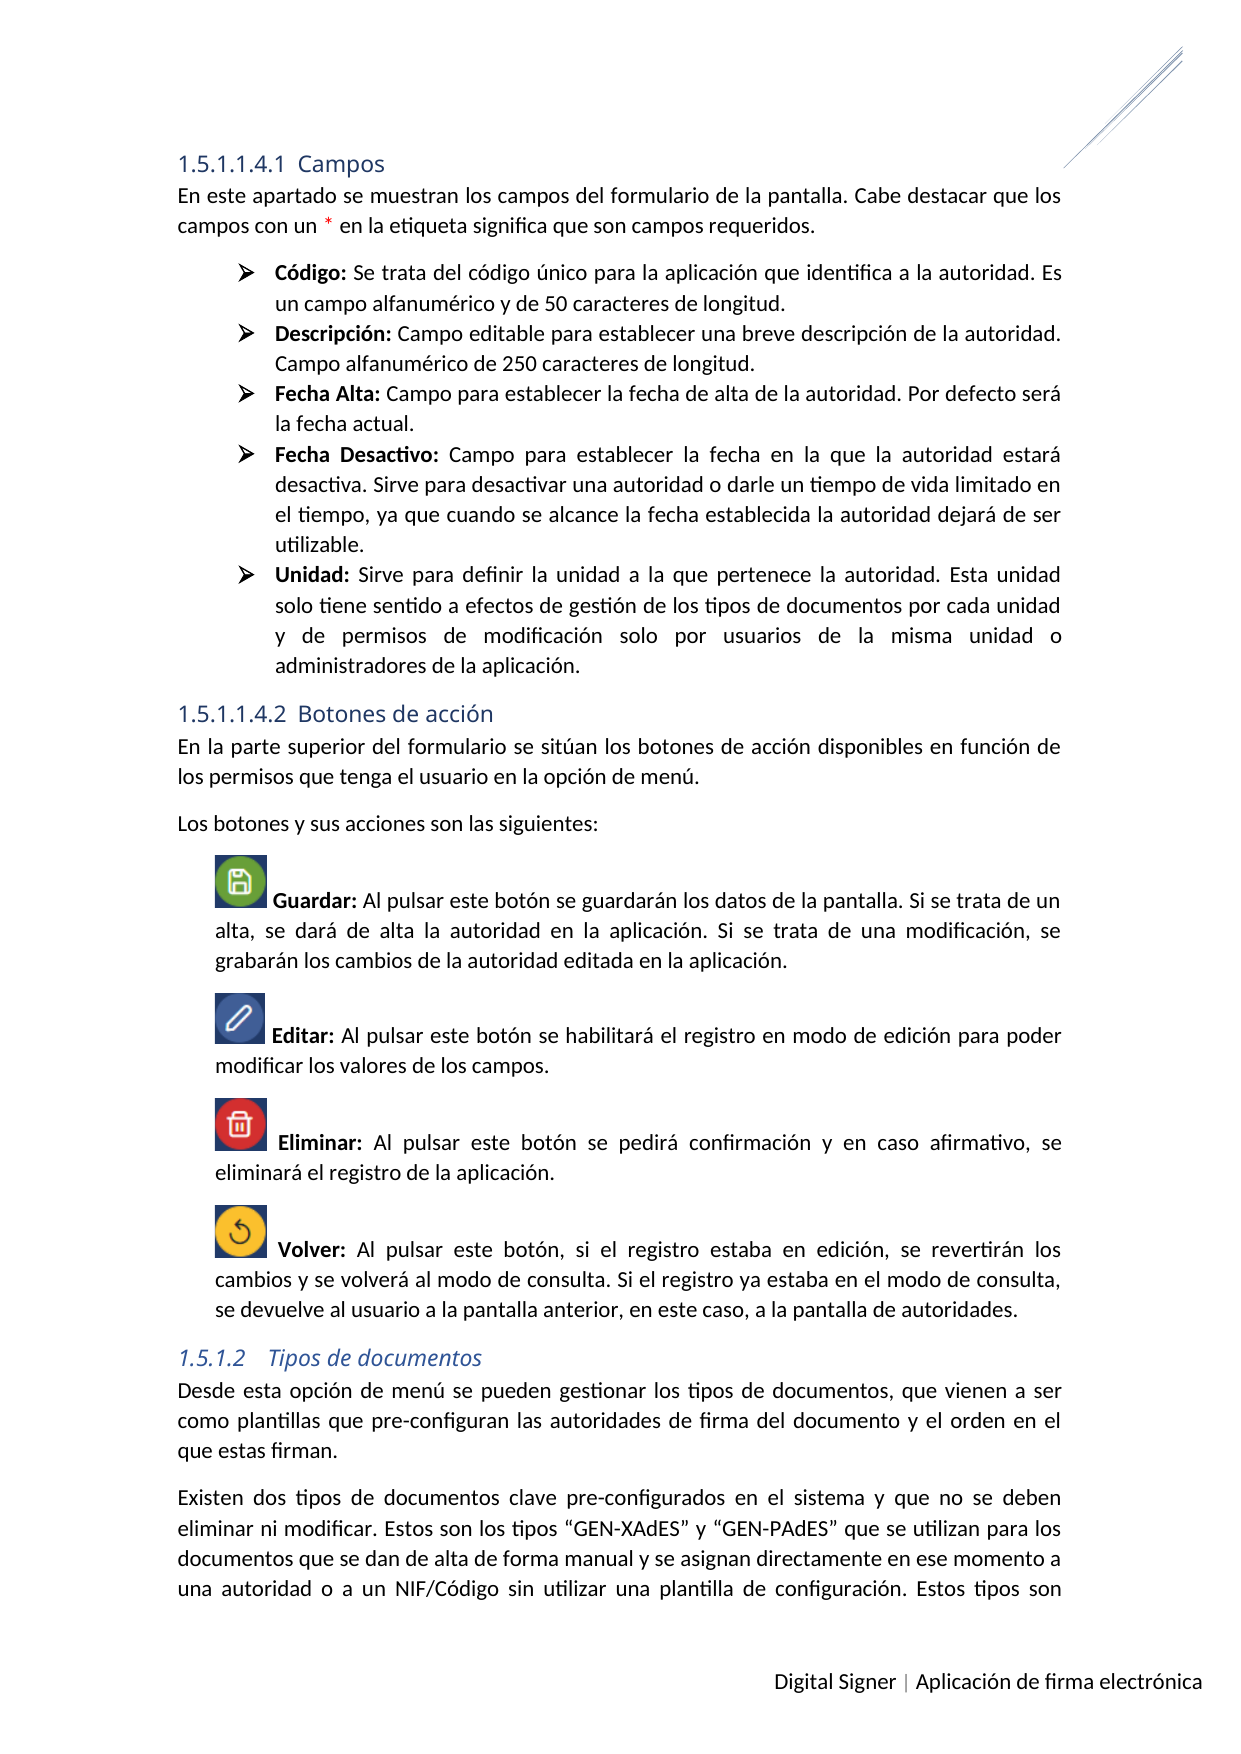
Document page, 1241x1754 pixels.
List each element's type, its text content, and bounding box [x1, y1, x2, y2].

text En la parte superior del formulario se sitúan los botones de acción disponibles en función de los permisos que tenga el usuario en la opción de menú. [177, 732, 1063, 790]
subtitle Campos [177, 148, 1063, 179]
text Guardar: Al pulsar este botón se guardarán los datos de la pantalla. Si se trata de un alta, se dará de alta la autoridad en la aplicación. Si se trata de una modificación, se grabarán los cambios de la autoridad editada en la aplicación. [215, 856, 1063, 974]
picture [214, 855, 267, 908]
text En este apartado se muestran los campos del formulario de la pantalla. Cabe destacar que los campos con un * en la etiqueta significa que son campos requeridos. [177, 181, 1063, 239]
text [177, 1483, 1063, 1602]
text Los botones y sus acciones son las siguientes: [177, 809, 1063, 837]
list Fecha Desactivo: Campo para establecer la fecha en la que la autoridad estará desactiva. Sirve para desactivar una autoridad o darle un tiempo de vida limitado en el tiempo, ya que cuando se alcance la fecha establecida la autoridad dejará de ser utilizable. [237, 440, 1063, 558]
list Descripción: Campo editable para establecer una breve descripción de la autoridad. Campo alfanumérico de 250 caracteres de longitud. [237, 319, 1063, 377]
picture [214, 1098, 267, 1151]
subtitle Botones de acción [177, 698, 1063, 729]
text Volver: Al pulsar este botón, si el registro estaba en edición, se revertirán los cambios y se volverá al modo de consulta. Si el registro ya estaba en el modo de consulta, se devuelve al usuario a la pantalla anterior, en este caso, a la pantalla de autoridades. [215, 1205, 1063, 1323]
picture [214, 1205, 267, 1258]
picture [214, 993, 265, 1044]
subtitle Tipos de documentos [177, 1342, 1063, 1374]
text Editar: Al pulsar este botón se habilitará el registro en modo de edición para poder modificar los valores de los campos. [215, 993, 1063, 1079]
list Unidad: Sirve para definir la unidad a la que pertenece la autoridad. Esta unidad solo tiene sentido a efectos de gestión de los tipos de documentos por cada unidad y de permisos de modificación solo por usuarios de la misma unidad o administradores de la aplicación. [237, 561, 1063, 679]
list Fecha Alta: Campo para establecer la fecha de alta de la autoridad. Por defecto será la fecha actual. [237, 379, 1063, 437]
text Eliminar: Al pulsar este botón se pedirá confirmación y en caso afirmativo, se eliminará el registro de la aplicación. [215, 1098, 1063, 1186]
list Código: Se trata del código único para la aplicación que identifica a la autoridad. Es un campo alfanumérico y de 50 caracteres de longitud. [237, 258, 1063, 317]
text Desde esta opción de menú se pueden gestionar los tipos de documentos, que vienen a ser como plantillas que pre-configuran las autoridades de firma del documento y el orden en el que estas firman. [177, 1376, 1063, 1464]
